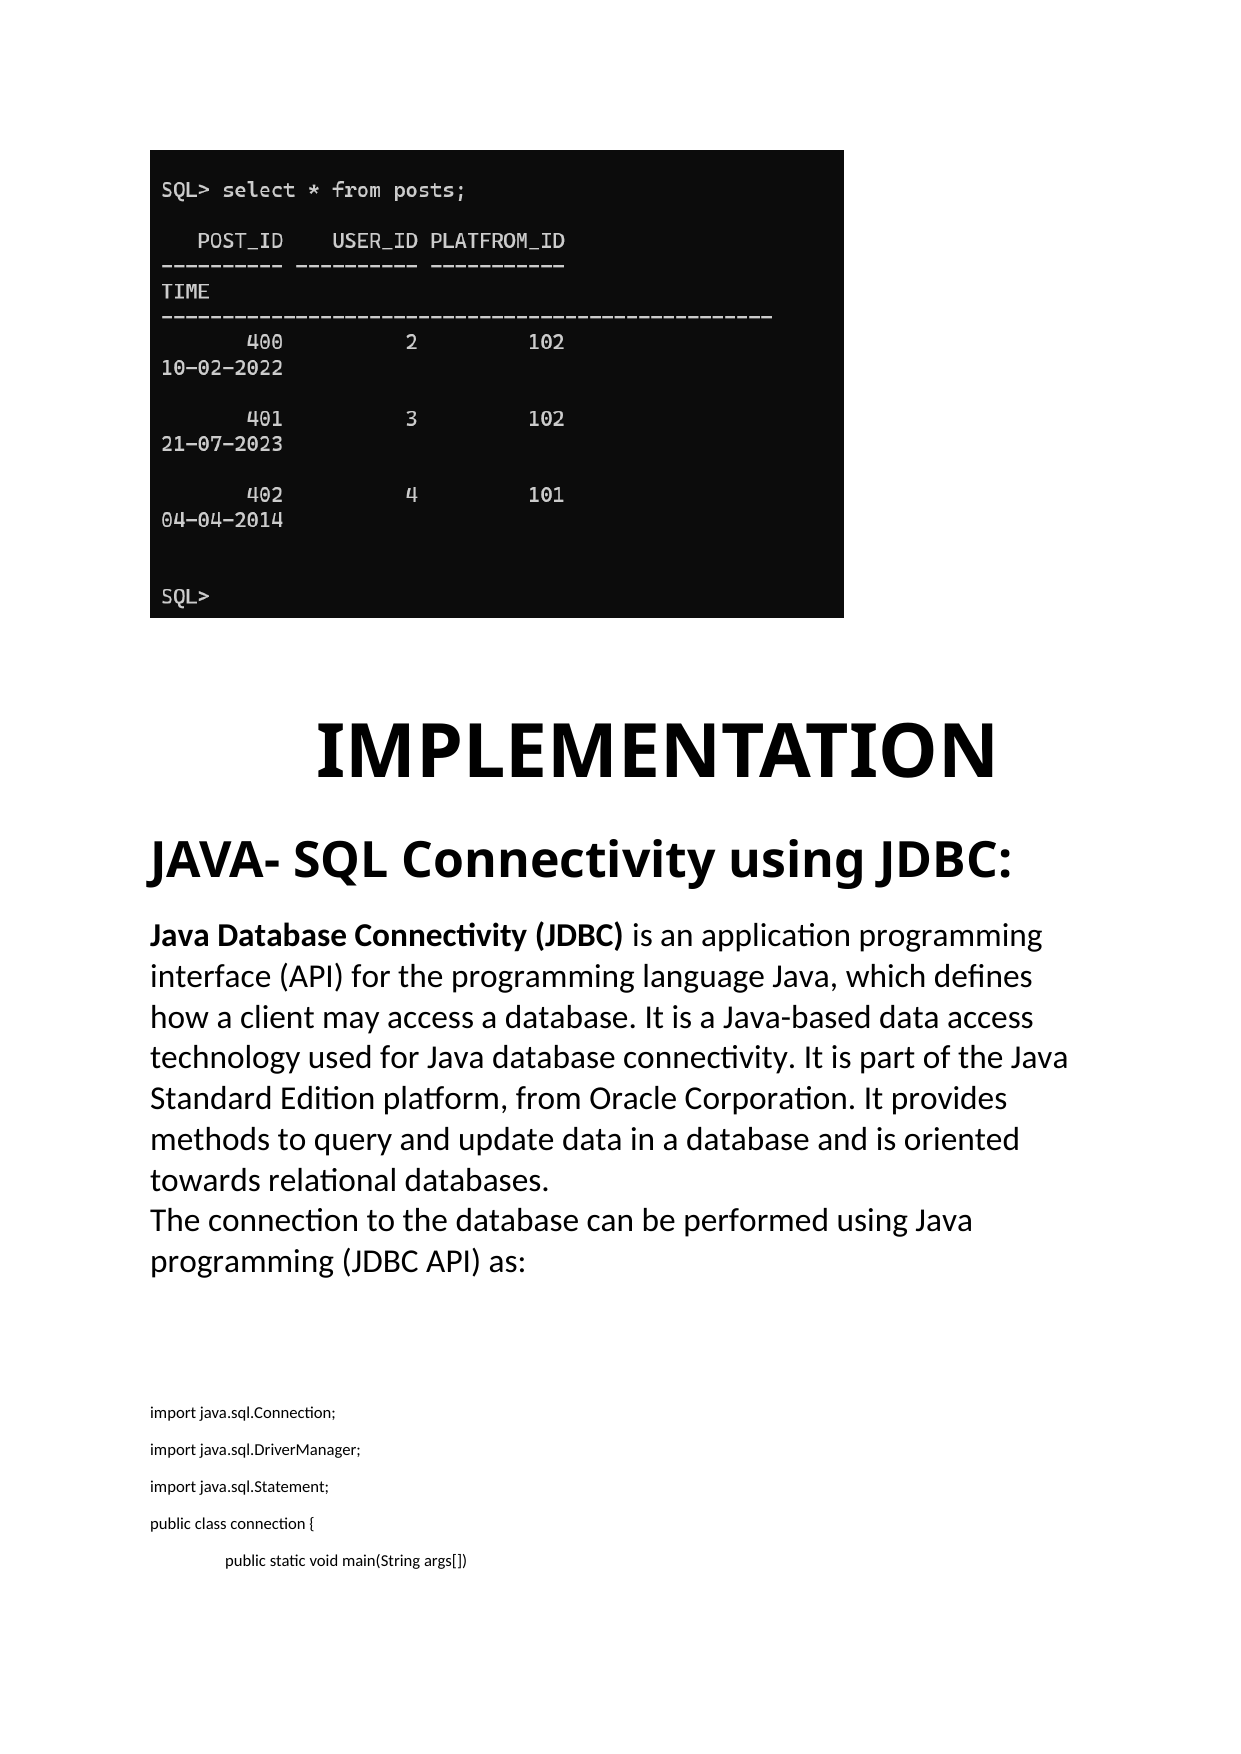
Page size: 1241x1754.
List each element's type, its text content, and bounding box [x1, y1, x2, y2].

text IMPLEMENTATION [150, 697, 1090, 799]
text import java.sql.DriverManager; [150, 1439, 1090, 1459]
text Java Database Connectivity (JDBC) is an application programming interface (API) for the programming language Java, which defines how a client may access a database. It is a Java-based data access technology used for Java database connectivity. It is part of the Java Standard Edition platform, from Oracle Corporation. It provides methods to query and update data in a database and is oriented towards relational databases. [150, 914, 1090, 1199]
text import java.sql.Statement; [150, 1476, 1090, 1496]
text public class connection { [150, 1513, 1090, 1533]
text public static void main(String args[]) [150, 1550, 1090, 1570]
text import java.sql.Connection; [150, 1402, 1090, 1422]
text JAVA- SQL Connectivity using JDBC: [150, 824, 1090, 892]
text The connection to the database can be performed using Java programming (JDBC API) as: [150, 1199, 1090, 1281]
picture [150, 150, 844, 618]
